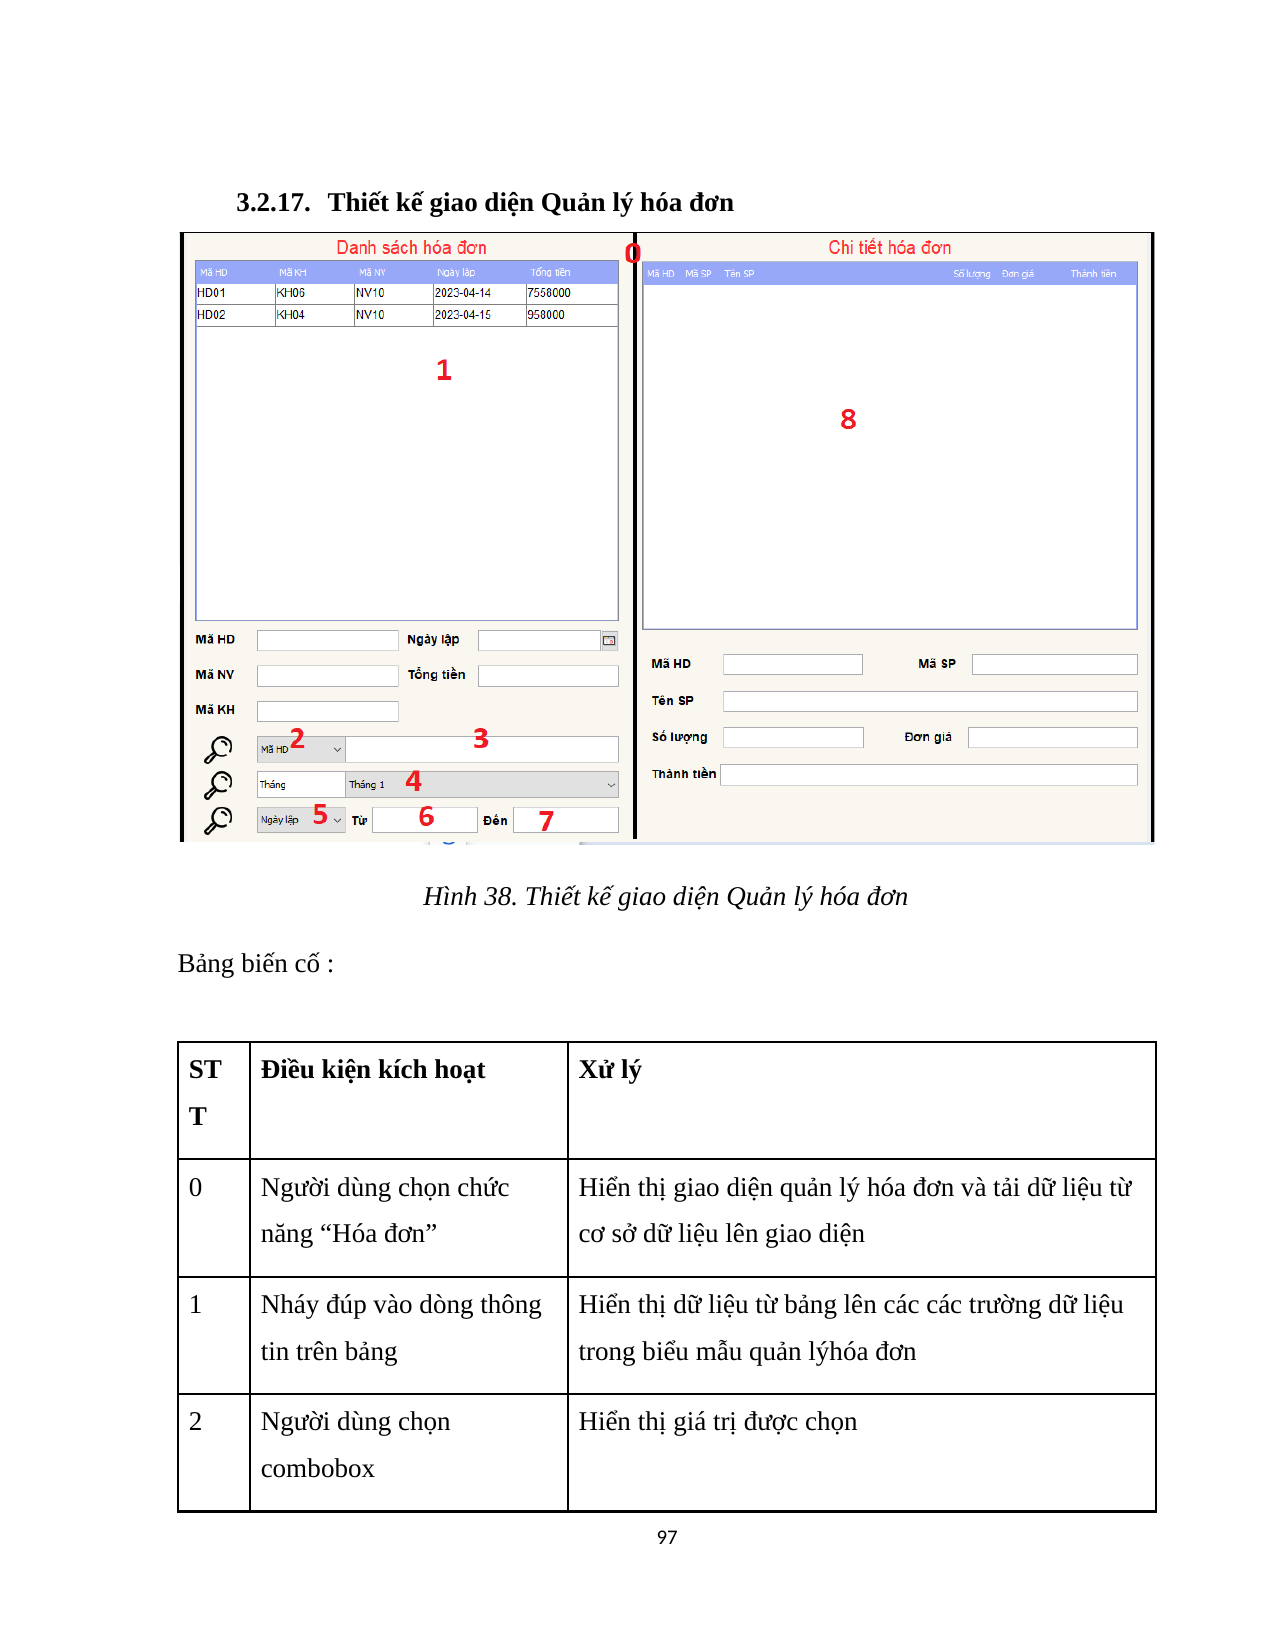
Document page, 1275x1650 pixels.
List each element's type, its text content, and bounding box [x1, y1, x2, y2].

text Hình 38. Thiết kế giao diện Quản lý hóa đơn [177, 880, 1157, 911]
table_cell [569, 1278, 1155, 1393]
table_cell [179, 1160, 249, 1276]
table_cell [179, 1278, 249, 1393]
text Bảng biến cố : [177, 947, 1157, 979]
list Thiết kế giao diện Quản lý hóa đơn [177, 186, 1157, 217]
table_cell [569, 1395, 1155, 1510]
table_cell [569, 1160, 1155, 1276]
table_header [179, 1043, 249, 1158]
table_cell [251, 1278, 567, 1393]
picture [179, 232, 1155, 845]
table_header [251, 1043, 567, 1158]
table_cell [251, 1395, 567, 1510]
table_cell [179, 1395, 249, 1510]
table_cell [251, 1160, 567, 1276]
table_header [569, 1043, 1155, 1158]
